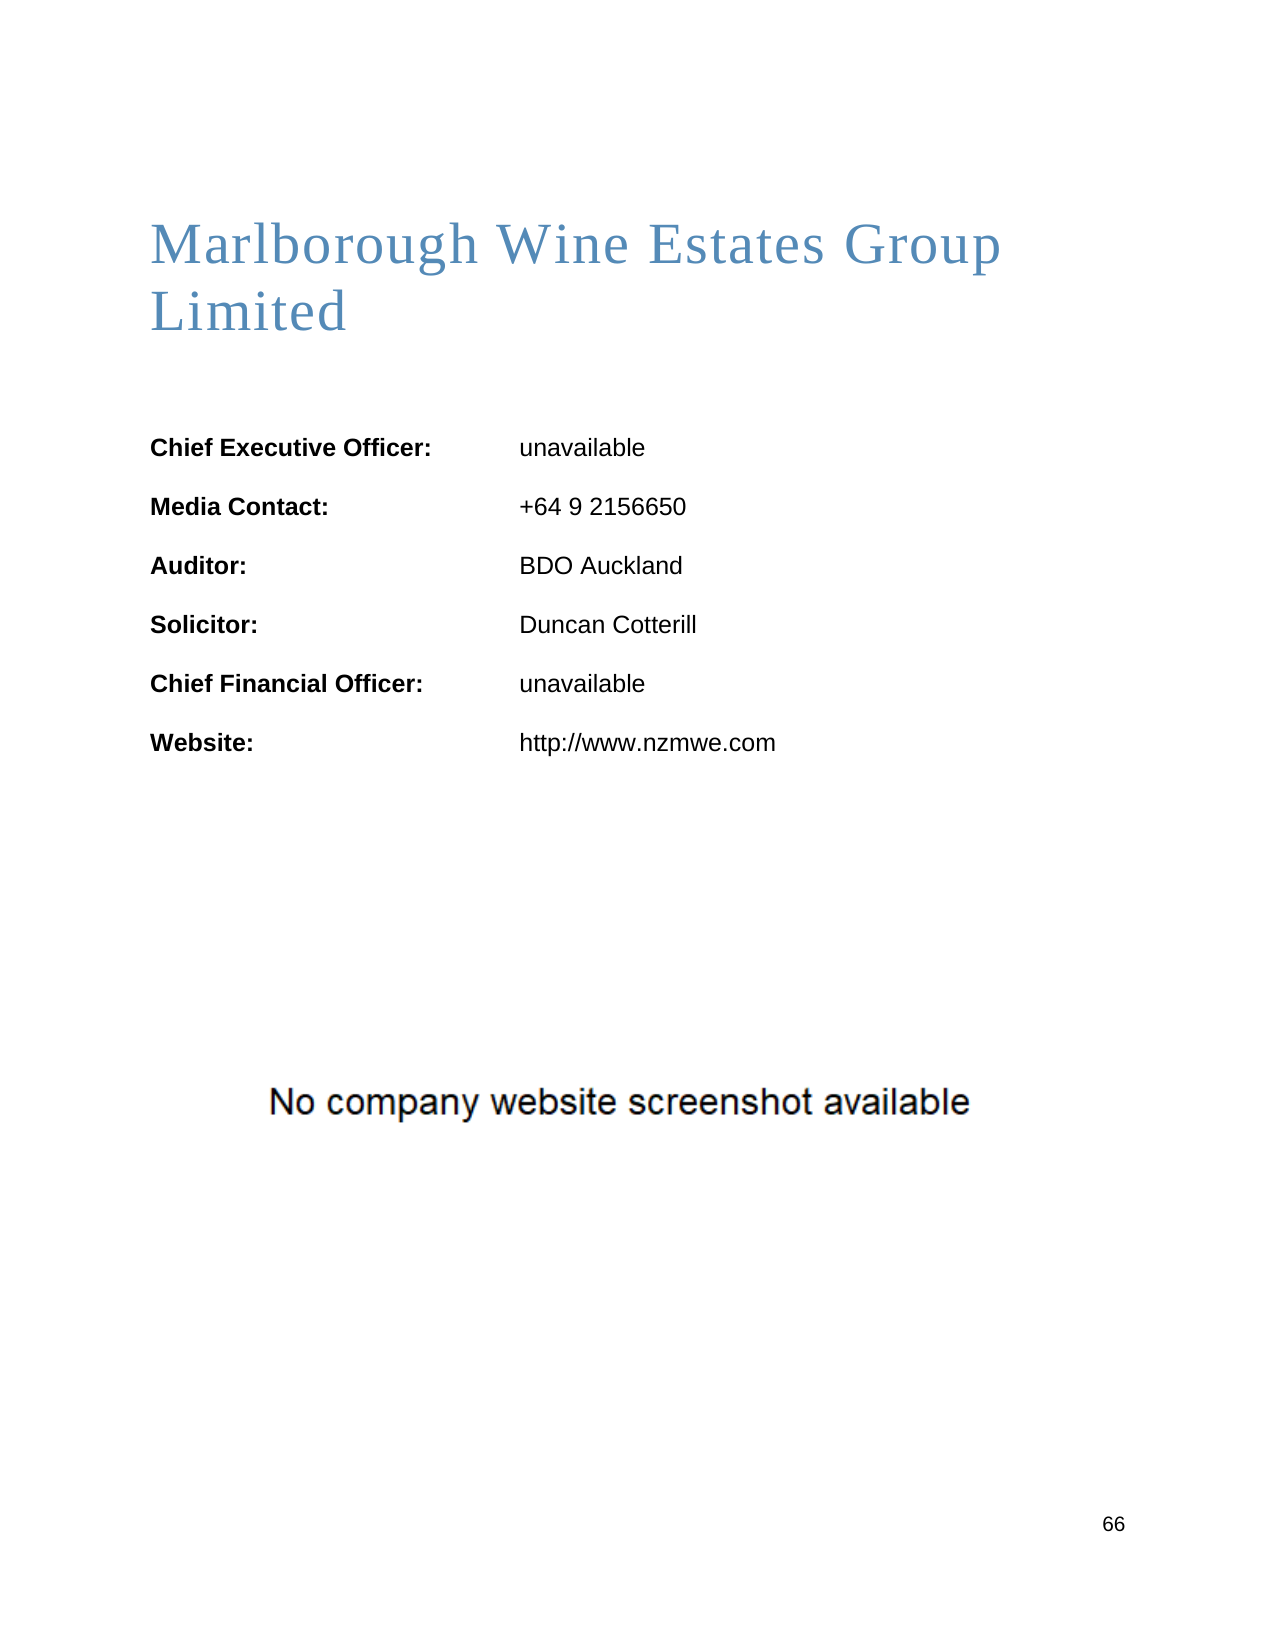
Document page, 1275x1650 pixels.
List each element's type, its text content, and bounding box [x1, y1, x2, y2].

table_cell +64 9 2156650 [508, 485, 1113, 544]
table_header Chief Executive Officer: [139, 426, 508, 485]
table_header unavailable [508, 426, 1113, 485]
table_cell BDO Auckland [508, 544, 1113, 603]
table_cell unavailable [508, 662, 1113, 721]
table_cell Media Contact: [139, 485, 508, 544]
table_cell Auditor: [139, 544, 508, 603]
table_cell Chief Financial Officer: [139, 662, 508, 721]
table_cell Duncan Cotterill [508, 603, 1113, 662]
table_cell Website: [139, 721, 508, 780]
subtitle Marlborough Wine Estates Group Limited [150, 209, 1125, 343]
table_cell http://www.nzmwe.com [508, 721, 1113, 780]
table_cell Solicitor: [139, 603, 508, 662]
picture [150, 852, 1091, 1351]
